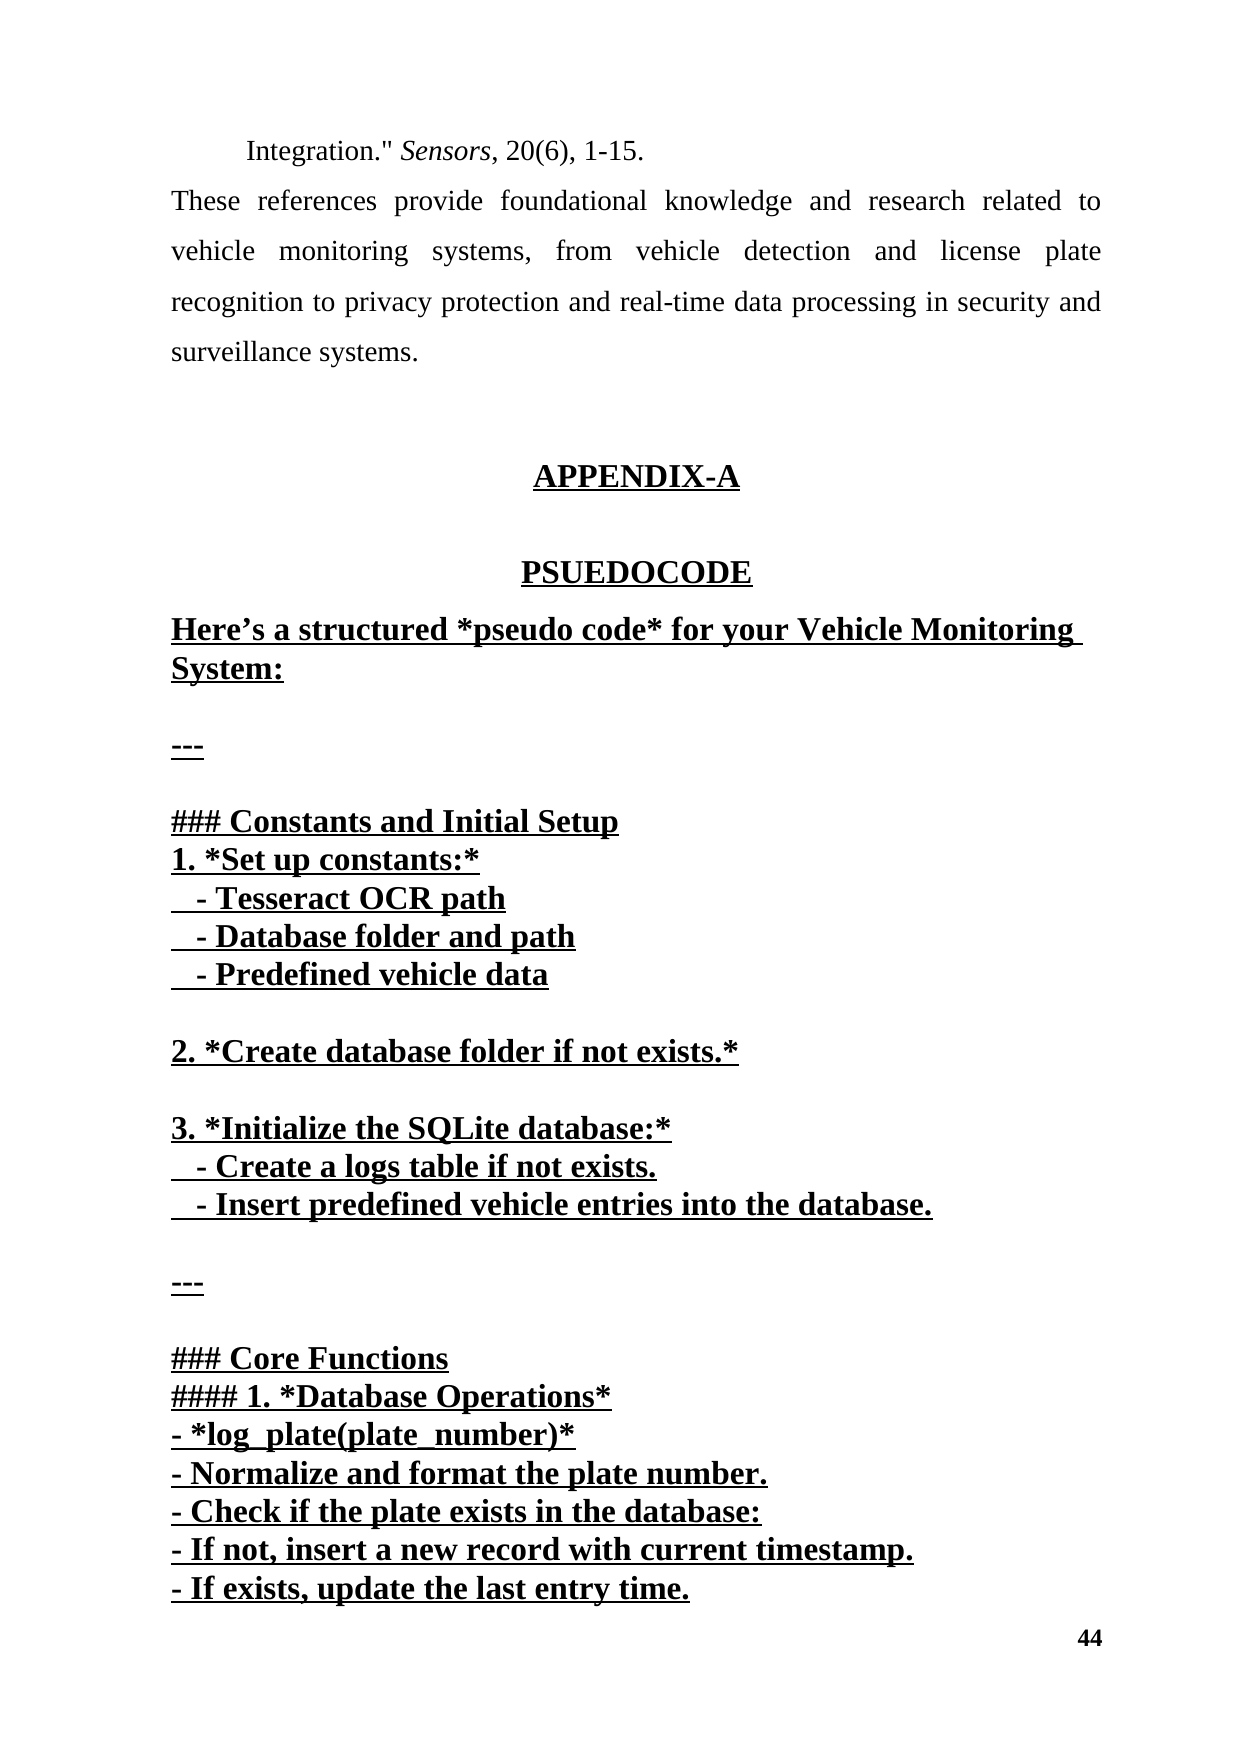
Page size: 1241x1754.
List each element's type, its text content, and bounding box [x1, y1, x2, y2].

text - If not, insert a new record with current timestamp. [171, 1530, 1102, 1568]
text ### Constants and Initial Setup [171, 801, 1102, 840]
text ### Core Functions [171, 1338, 1102, 1376]
text 1. *Set up constants:* [171, 840, 1102, 878]
text - Database folder and path [171, 916, 1102, 955]
text - Create a logs table if not exists. [171, 1146, 1102, 1185]
text - *log_plate(plate_number)* [171, 1415, 1102, 1453]
text - Tesseract OCR path [171, 878, 1102, 916]
text APPENDIX-A [171, 456, 1102, 495]
text 2. *Create database folder if not exists.* [171, 1031, 1102, 1070]
text #### 1. *Database Operations* [171, 1376, 1102, 1415]
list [208, 133, 1102, 166]
text - Insert predefined vehicle entries into the database. [171, 1185, 1102, 1223]
text 3. *Initialize the SQLite database:* [171, 1108, 1102, 1146]
text - Check if the plate exists in the database: [171, 1491, 1102, 1530]
text - Predefined vehicle data [171, 955, 1102, 993]
text PSUEDOCODE [171, 552, 1102, 591]
text These references provide foundational knowledge and research related to vehicle monitoring systems, from vehicle detection and license plate recognition to privacy protection and real-time data processing in security and surveillance systems. [171, 183, 1102, 368]
text - Normalize and format the plate number. [171, 1453, 1102, 1491]
text --- [171, 1261, 1102, 1300]
text --- [171, 725, 1102, 763]
text - If exists, update the last entry time. [171, 1568, 1102, 1606]
text Here’s a structured *pseudo code* for your Vehicle Monitoring System: [171, 610, 1102, 686]
